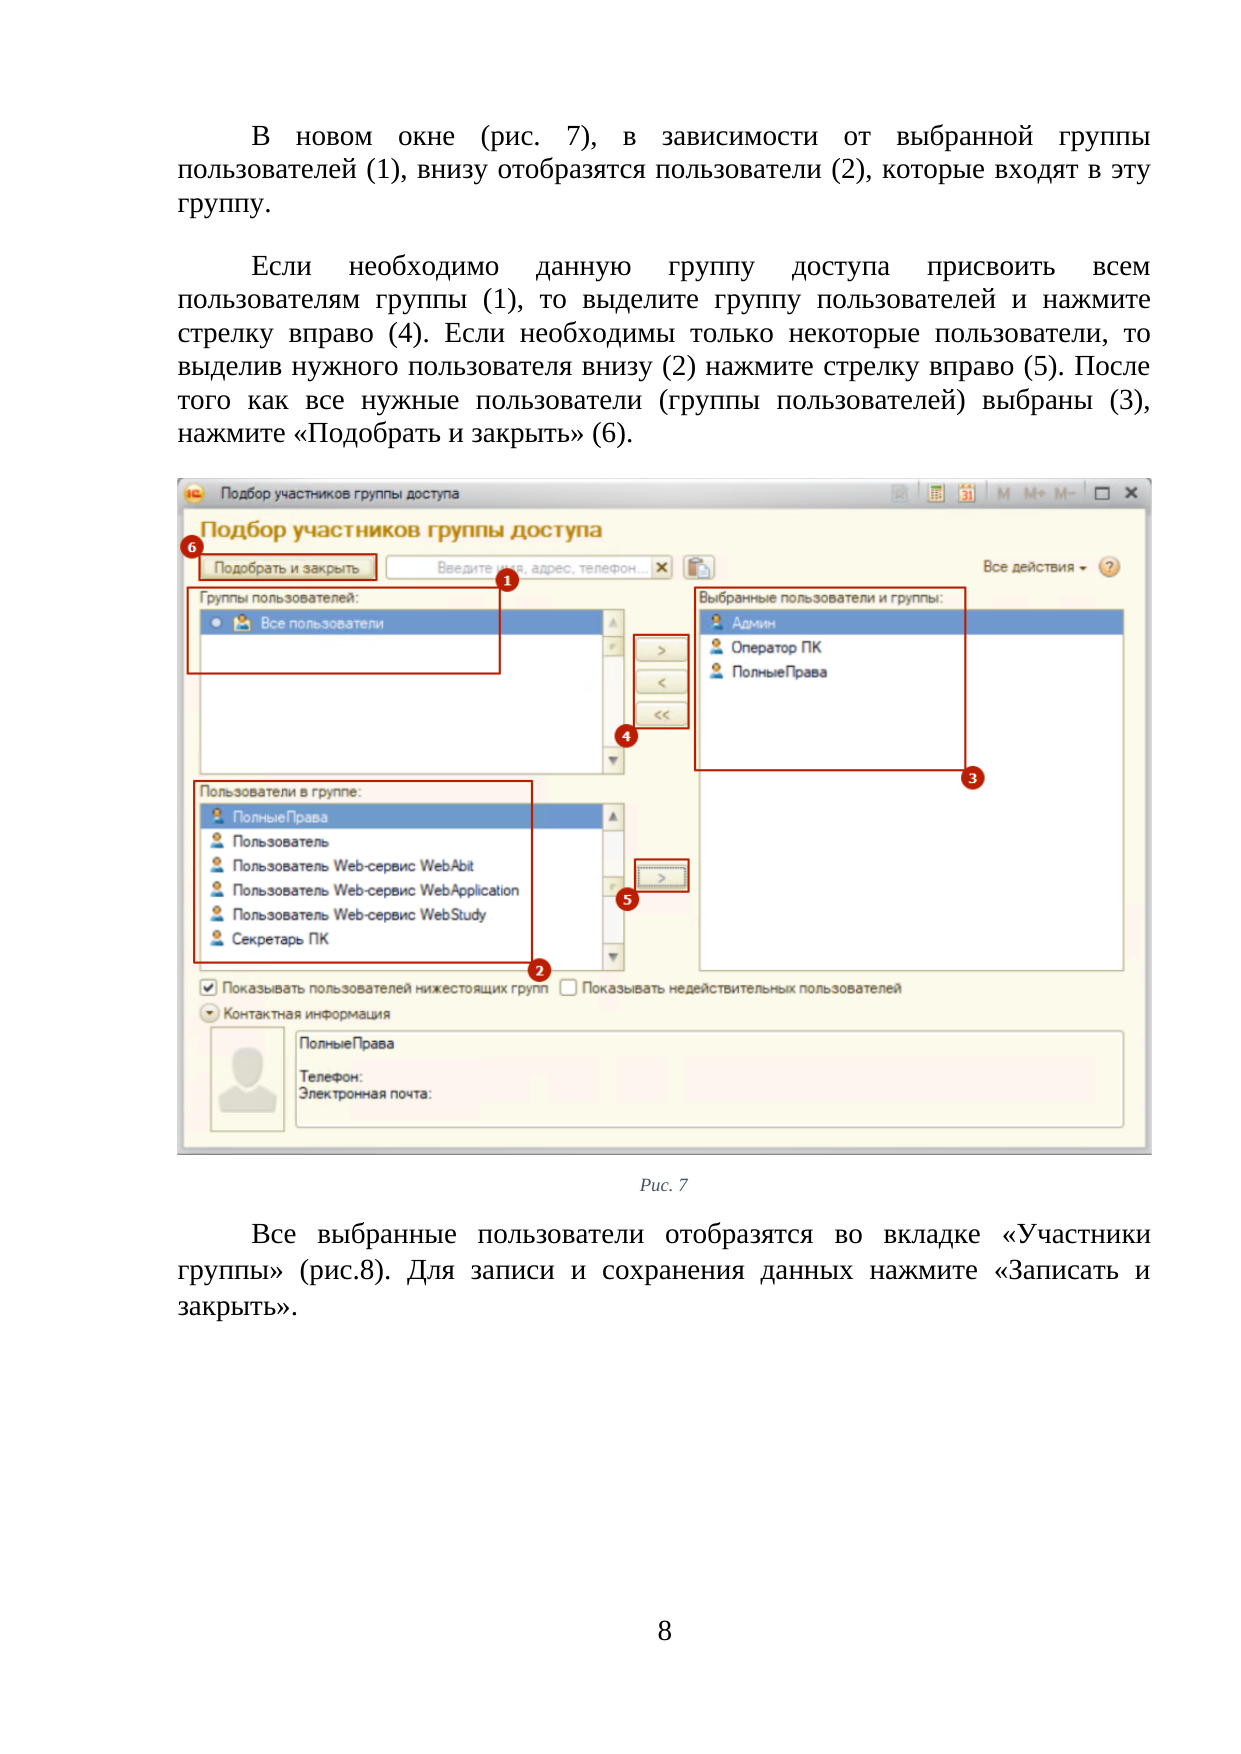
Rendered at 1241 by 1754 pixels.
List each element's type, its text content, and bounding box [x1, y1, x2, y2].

picture [177, 478, 1152, 1155]
text Рис. 7 [177, 1174, 1152, 1195]
text Все выбранные пользователи отобразятся во вкладке «Участники группы» (рис.8). Для записи и сохранения данных нажмите «Записать и закрыть». [177, 1216, 1152, 1322]
text В новом окне (рис. 7), в зависимости от выбранной группы пользователей (1), внизу отобразятся пользователи (2), которые входят в эту группу. [177, 118, 1152, 219]
text Если необходимо данную группу доступа присвоить всем пользователям группы (1), то выделите группу пользователей и нажмите стрелку вправо (4). Если необходимы только некоторые пользователи, то выделив нужного пользователя внизу (2) нажмите стрелку вправо (5). После того как все нужные пользователи (группы пользователей) выбраны (3), нажмите «Подобрать и закрыть» (6). [177, 248, 1152, 449]
